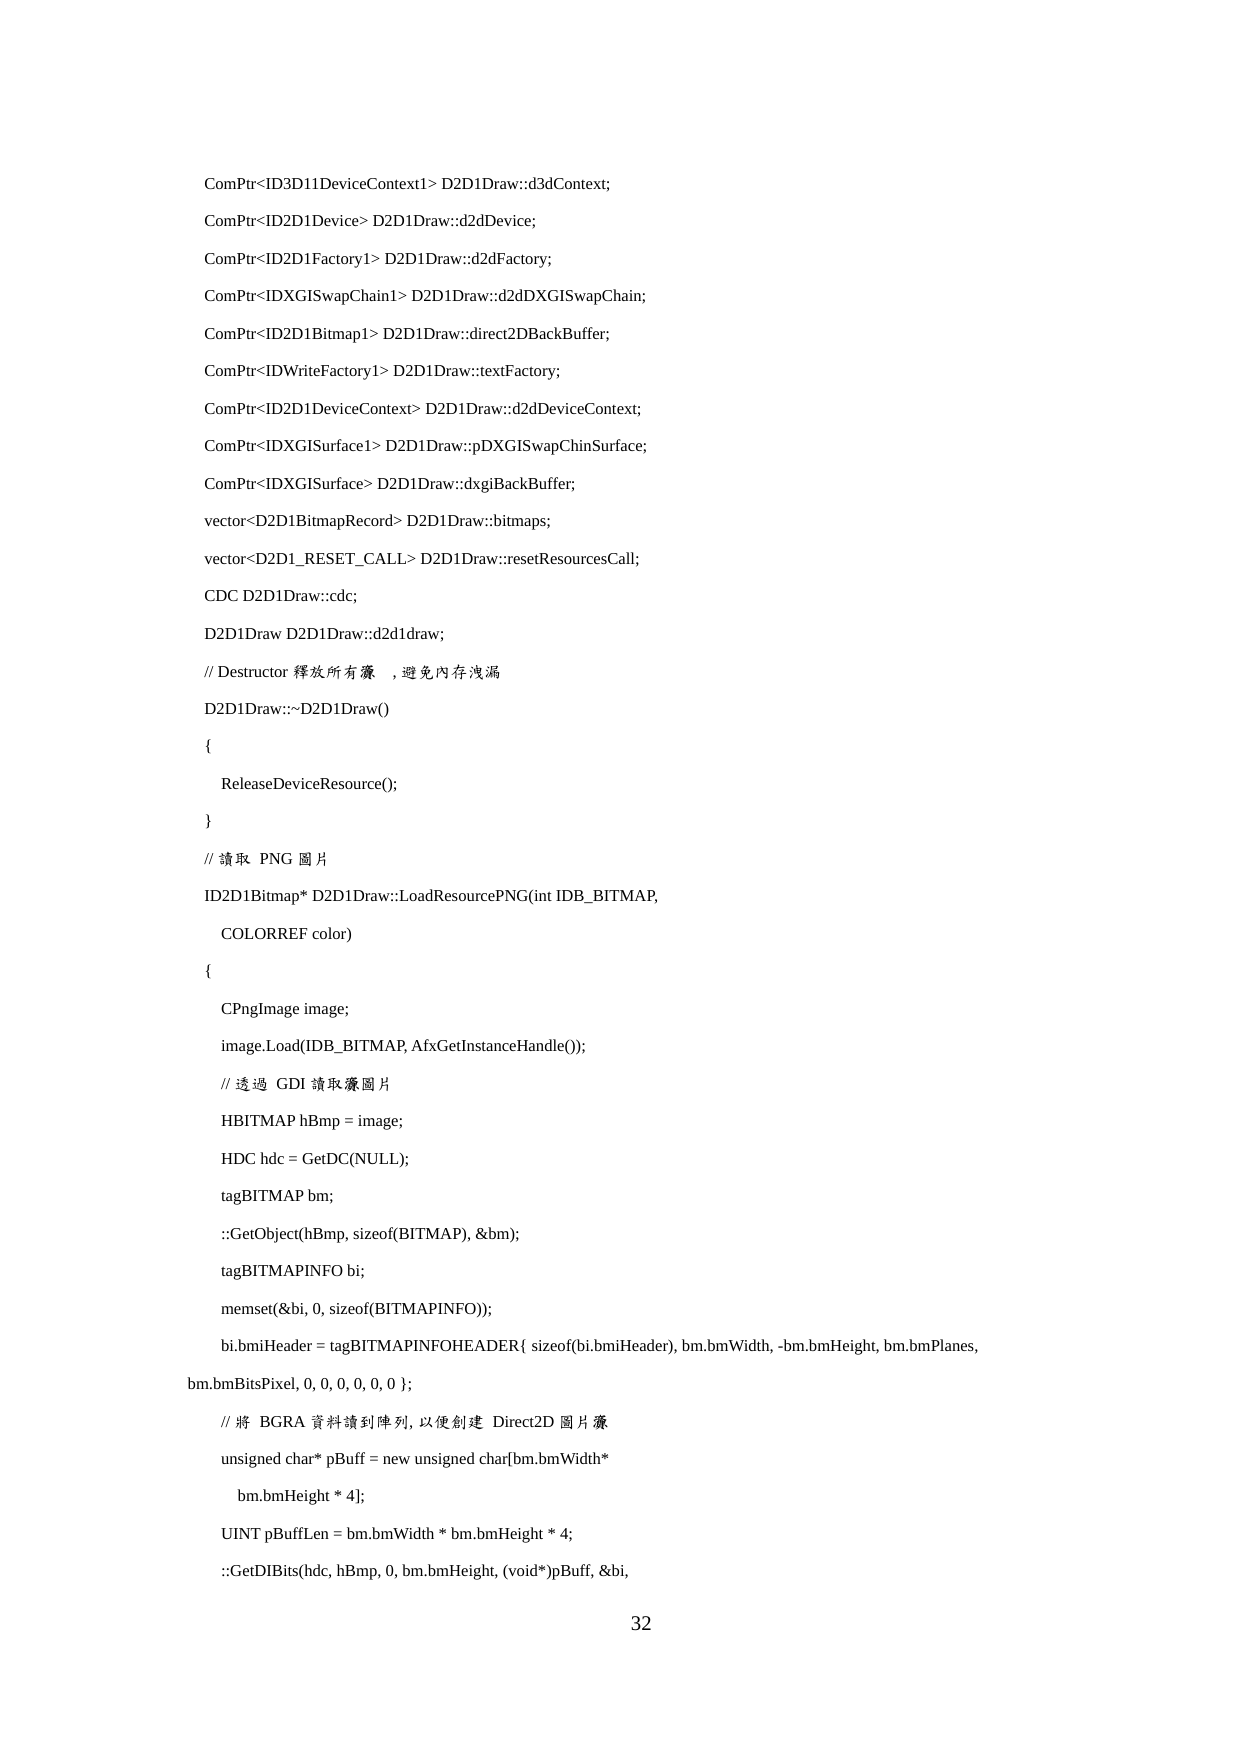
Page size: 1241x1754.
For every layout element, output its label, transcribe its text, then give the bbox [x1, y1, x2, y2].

text ::GetDIBits(hdc, hBmp, 0, bm.bmHeight, (void*)pBuff, &bi, [187, 1552, 1053, 1589]
text tagBITMAP bm; [187, 1177, 1053, 1214]
text vector<D2D1_RESET_CALL> D2D1Draw::resetResourcesCall; [187, 539, 1053, 577]
text D2D1Draw D2D1Draw::d2d1draw; [187, 614, 1053, 652]
text HDC hdc = GetDC(NULL); [187, 1139, 1053, 1177]
text ComPtr<IDXGISurface> D2D1Draw::dxgiBackBuffer; [187, 464, 1053, 502]
text // Destructor 釋放所有資源, 避免內存洩漏 [187, 652, 1053, 689]
text CDC D2D1Draw::cdc; [187, 577, 1053, 614]
text ComPtr<ID2D1DeviceContext> D2D1Draw::d2dDeviceContext; [187, 389, 1053, 427]
text CPngImage image; [187, 989, 1053, 1027]
text image.Load(IDB_BITMAP, AfxGetInstanceHandle()); [187, 1027, 1053, 1064]
text memset(&bi, 0, sizeof(BITMAPINFO)); [187, 1289, 1053, 1327]
text // 將 BGRA 資料讀到陣列, 以便創建 Direct2D 圖片資源 [187, 1402, 1053, 1439]
text { [187, 952, 1053, 989]
text HBITMAP hBmp = image; [187, 1102, 1053, 1139]
text bi.bmiHeader = tagBITMAPINFOHEADER{ sizeof(bi.bmiHeader), bm.bmWidth, -bm.bmHeight, bm.bmPlanes, bm.bmBitsPixel, 0, 0, 0, 0, 0, 0 }; [187, 1327, 1053, 1402]
text unsigned char* pBuff = new unsigned char[bm.bmWidth* [187, 1439, 1053, 1477]
text bm.bmHeight * 4]; [187, 1477, 1053, 1514]
text ComPtr<ID2D1Factory1> D2D1Draw::d2dFactory; [187, 239, 1053, 277]
text ComPtr<ID2D1Device> D2D1Draw::d2dDevice; [187, 202, 1053, 239]
text ::GetObject(hBmp, sizeof(BITMAP), &bm); [187, 1214, 1053, 1252]
text UINT pBuffLen = bm.bmWidth * bm.bmHeight * 4; [187, 1514, 1053, 1552]
text } [187, 802, 1053, 839]
text vector<D2D1BitmapRecord> D2D1Draw::bitmaps; [187, 502, 1053, 539]
text // 讀取 PNG 圖片 [187, 839, 1053, 877]
text ComPtr<ID2D1Bitmap1> D2D1Draw::direct2DBackBuffer; [187, 314, 1053, 352]
text // 透過 GDI 讀取資源圖片 [187, 1064, 1053, 1102]
text tagBITMAPINFO bi; [187, 1252, 1053, 1289]
text { [187, 727, 1053, 764]
text ComPtr<ID3D11DeviceContext1> D2D1Draw::d3dContext; [187, 164, 1053, 202]
text ComPtr<IDXGISurface1> D2D1Draw::pDXGISwapChinSurface; [187, 427, 1053, 464]
text D2D1Draw::~D2D1Draw() [187, 689, 1053, 727]
text ReleaseDeviceResource(); [187, 764, 1053, 802]
text ID2D1Bitmap* D2D1Draw::LoadResourcePNG(int IDB_BITMAP, [187, 877, 1053, 914]
text ComPtr<IDWriteFactory1> D2D1Draw::textFactory; [187, 352, 1053, 389]
text ComPtr<IDXGISwapChain1> D2D1Draw::d2dDXGISwapChain; [187, 277, 1053, 314]
text COLORREF color) [187, 914, 1053, 952]
